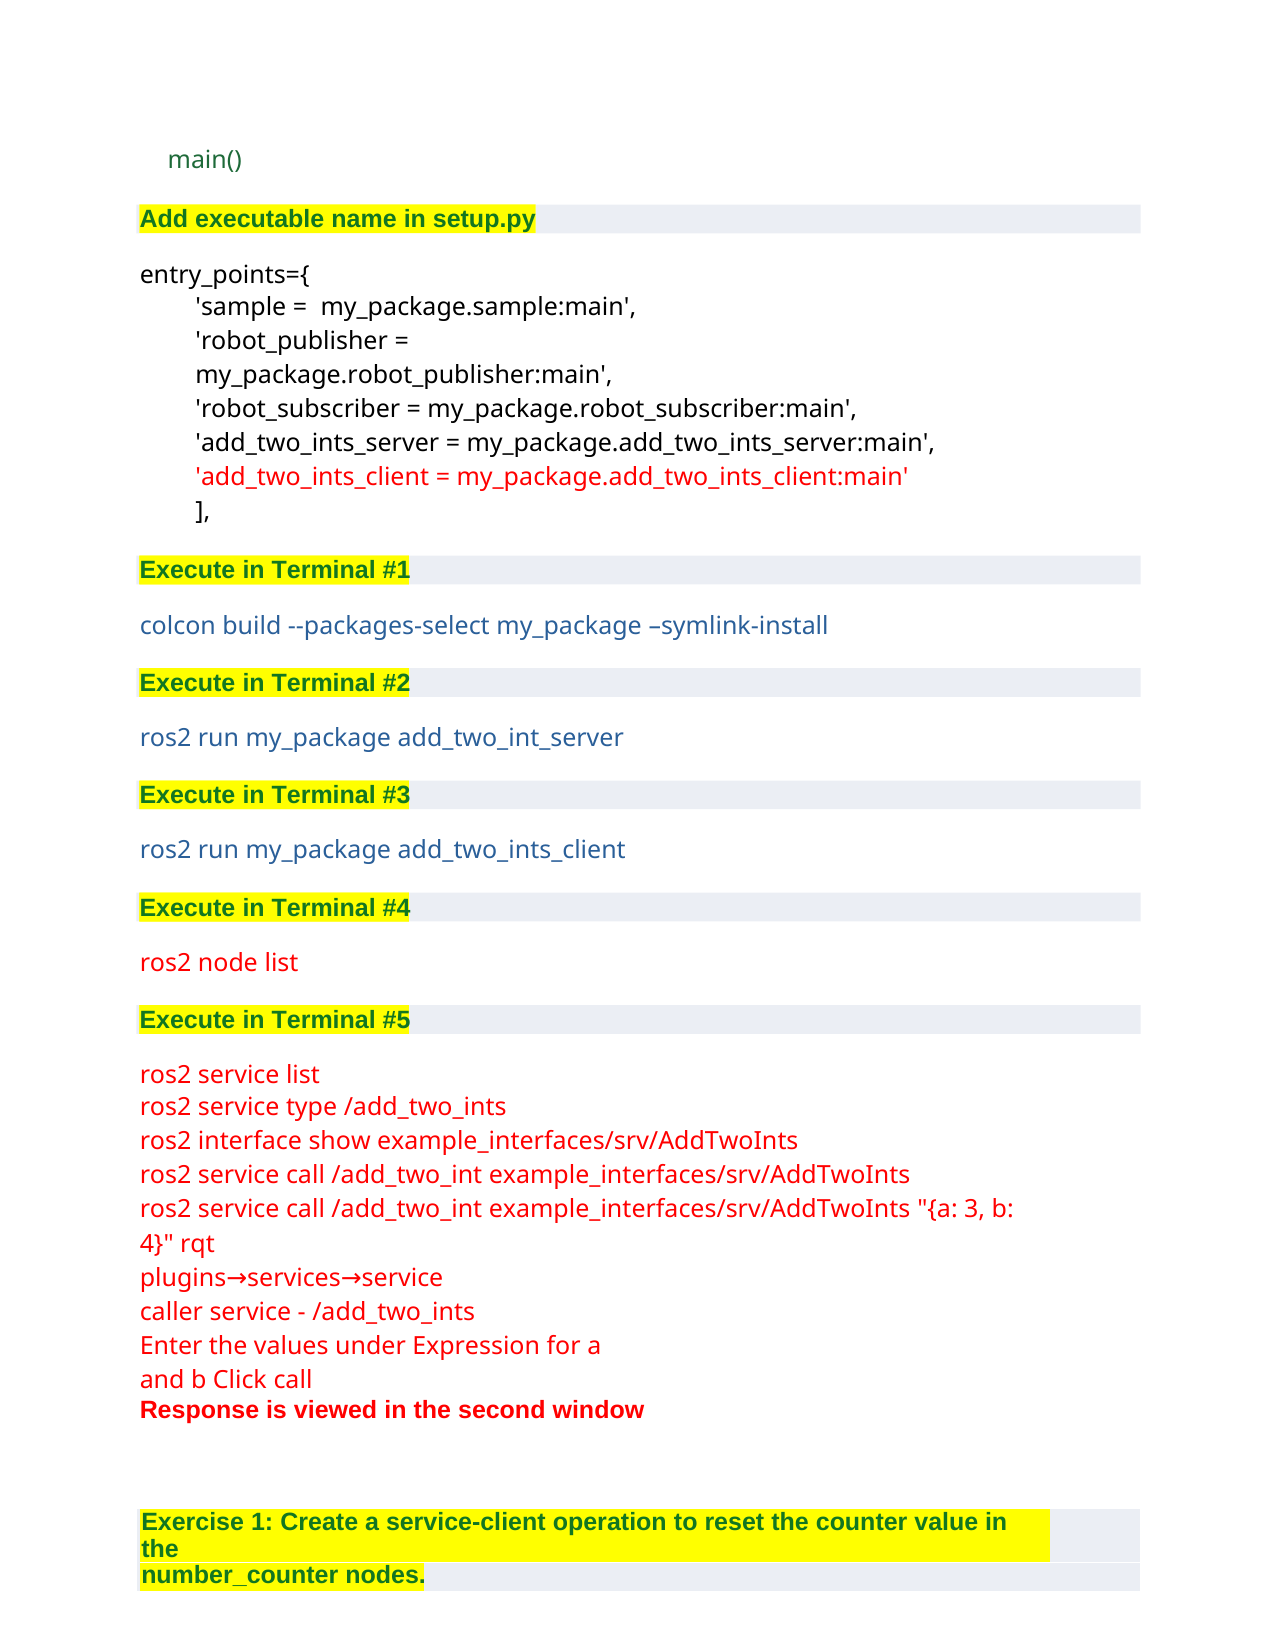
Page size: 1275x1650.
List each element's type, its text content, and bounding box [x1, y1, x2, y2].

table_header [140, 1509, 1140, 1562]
text ros2 service call /add_two_int example_interfaces/srv/AddTwoInts "{a: 3, b: 4}" rqt [139, 1191, 1018, 1259]
text Enter the values under Expression for a and b Click call [139, 1327, 648, 1396]
text ros2 run my_package add_two_ints_client [139, 838, 1181, 864]
text ], [195, 493, 1181, 527]
text ros2 service type /add_two_ints [139, 1089, 1181, 1123]
text ros2 service call /add_two_int example_interfaces/srv/AddTwoInts [139, 1157, 1181, 1191]
text colcon build --packages-select my_package –symlink-install [139, 613, 1181, 639]
text main() [167, 142, 1181, 176]
text ros2 node list [139, 951, 1181, 977]
text entry_points={ [139, 263, 1181, 288]
text plugins→services→service caller service - /add_two_ints [139, 1259, 508, 1327]
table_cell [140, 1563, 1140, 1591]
text ros2 interface show example_interfaces/srv/AddTwoInts [139, 1123, 1181, 1157]
text ros2 run my_package add_two_int_server [139, 726, 1181, 752]
text 'sample = my_package.sample:main', 'robot_publisher = my_package.robot_publisher:main', [195, 288, 794, 391]
text ros2 service list [139, 1063, 1181, 1089]
text 'robot_subscriber = my_package.robot_subscriber:main', 'add_two_ints_server = my_package.add_two_ints_server:main', 'add_two_ints_client = my_package.add_two_ints_client:main' [195, 391, 997, 493]
subtitle Response is viewed in the second window [139, 1396, 1181, 1424]
